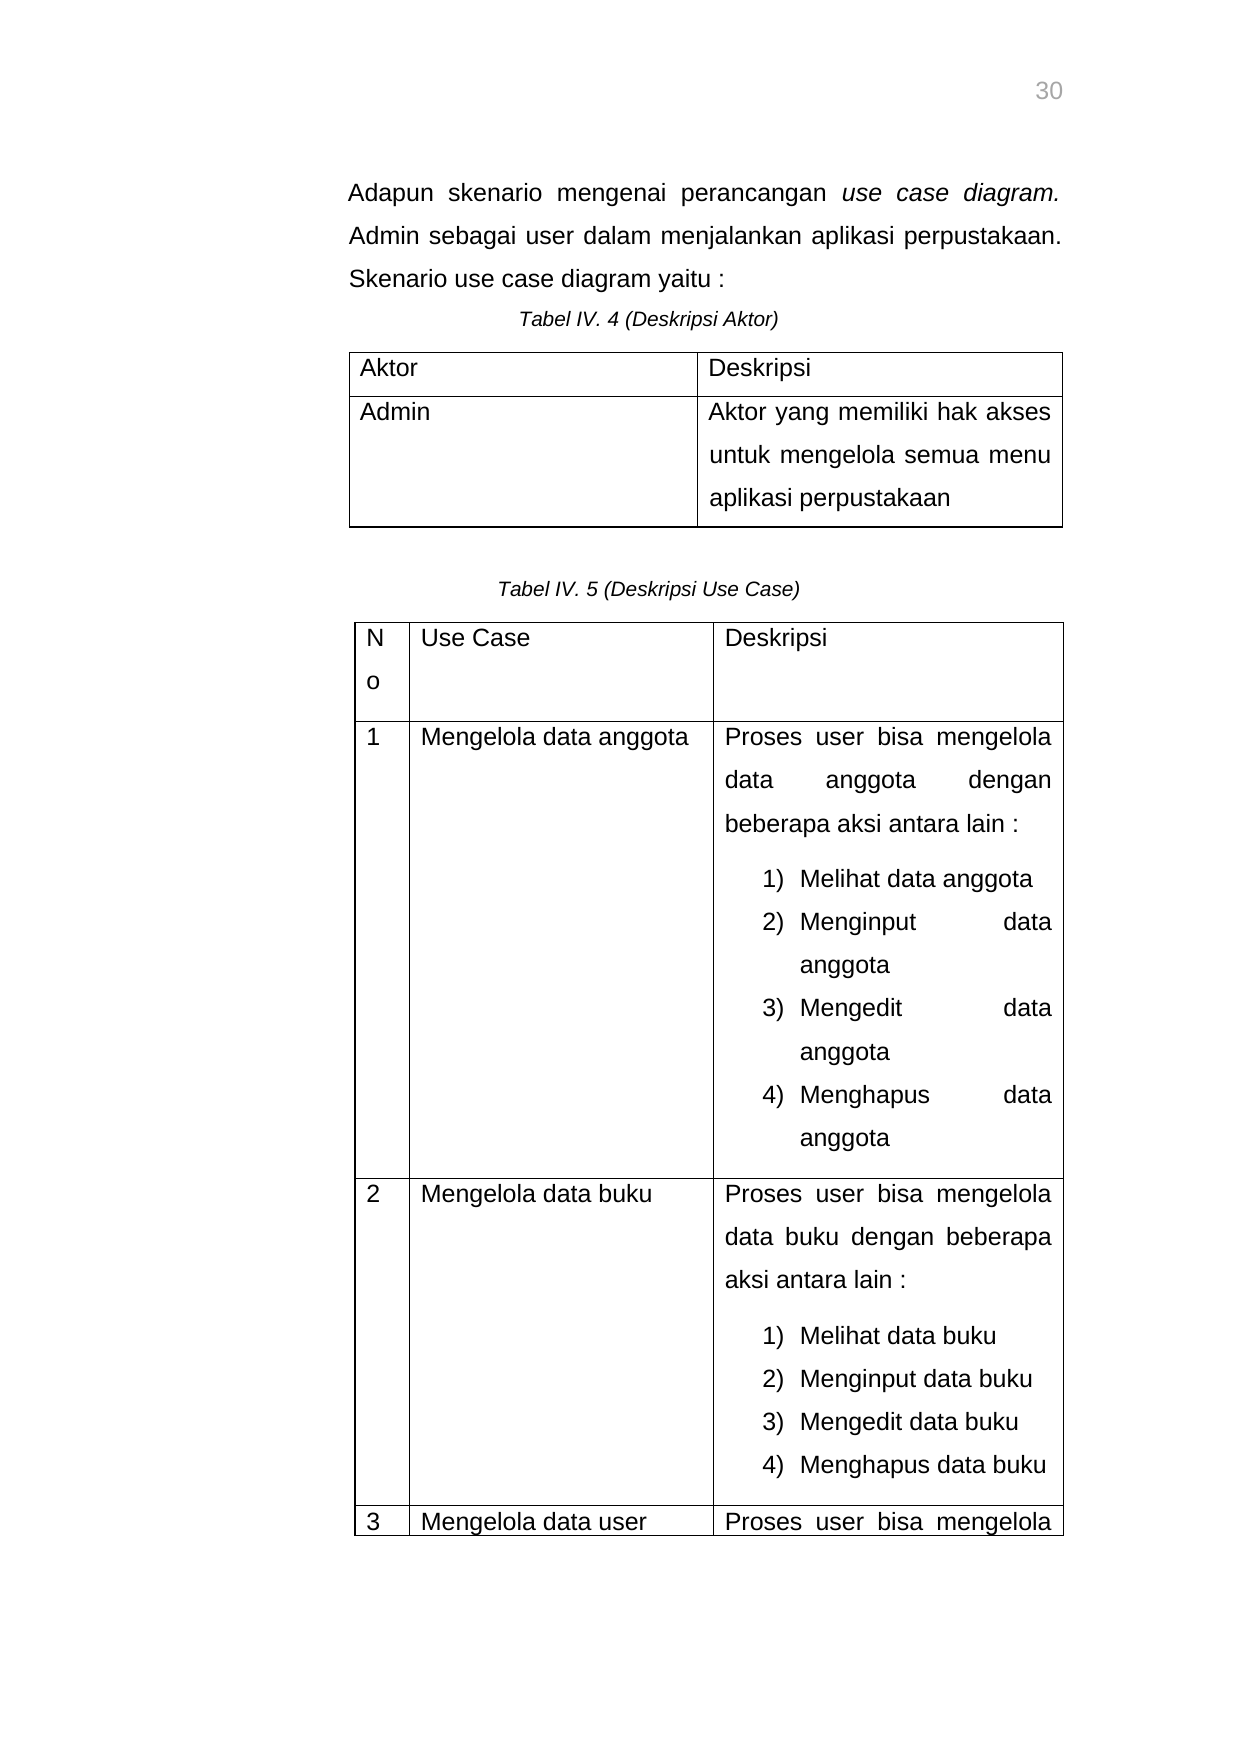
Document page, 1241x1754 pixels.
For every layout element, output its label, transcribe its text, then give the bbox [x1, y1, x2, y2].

table_cell Mengelola data user [410, 1506, 713, 1535]
table_cell Admin [350, 397, 697, 526]
table_cell 3 [356, 1506, 409, 1535]
table_header Use Case [410, 623, 713, 721]
table_header Deskripsi [714, 623, 1063, 721]
text Tabel IV. 5 (Deskripsi Use Case) [236, 577, 1063, 601]
list Adapun skenario mengenai perancangan use case diagram. Admin sebagai user dalam menjalankan aplikasi perpustakaan. Skenario use case diagram yaitu : [348, 178, 1063, 293]
table_cell Proses user bisa mengelola data anggota dengan beberapa aksi antara lain : Melihat data anggota Menginput data anggota Mengedit data anggota Menghapus data anggota [714, 722, 1063, 1178]
table_header Aktor [350, 353, 697, 396]
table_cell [714, 1506, 1063, 1535]
table_header Deskripsi [698, 353, 1062, 396]
table_cell Proses user bisa mengelola data buku dengan beberapa aksi antara lain : Melihat data buku Menginput data buku Mengedit data buku Menghapus data buku [714, 1179, 1063, 1505]
table_cell Mengelola data buku [410, 1179, 713, 1505]
table_cell Aktor yang memiliki hak akses untuk mengelola semua menu aplikasi perpustakaan [698, 397, 1062, 526]
table_cell 2 [356, 1179, 409, 1505]
table_cell 1 [356, 722, 409, 1178]
table_cell Mengelola data anggota [410, 722, 713, 1178]
text Tabel IV. 4 (Deskripsi Aktor) [236, 307, 1063, 331]
table_header No [356, 623, 409, 721]
